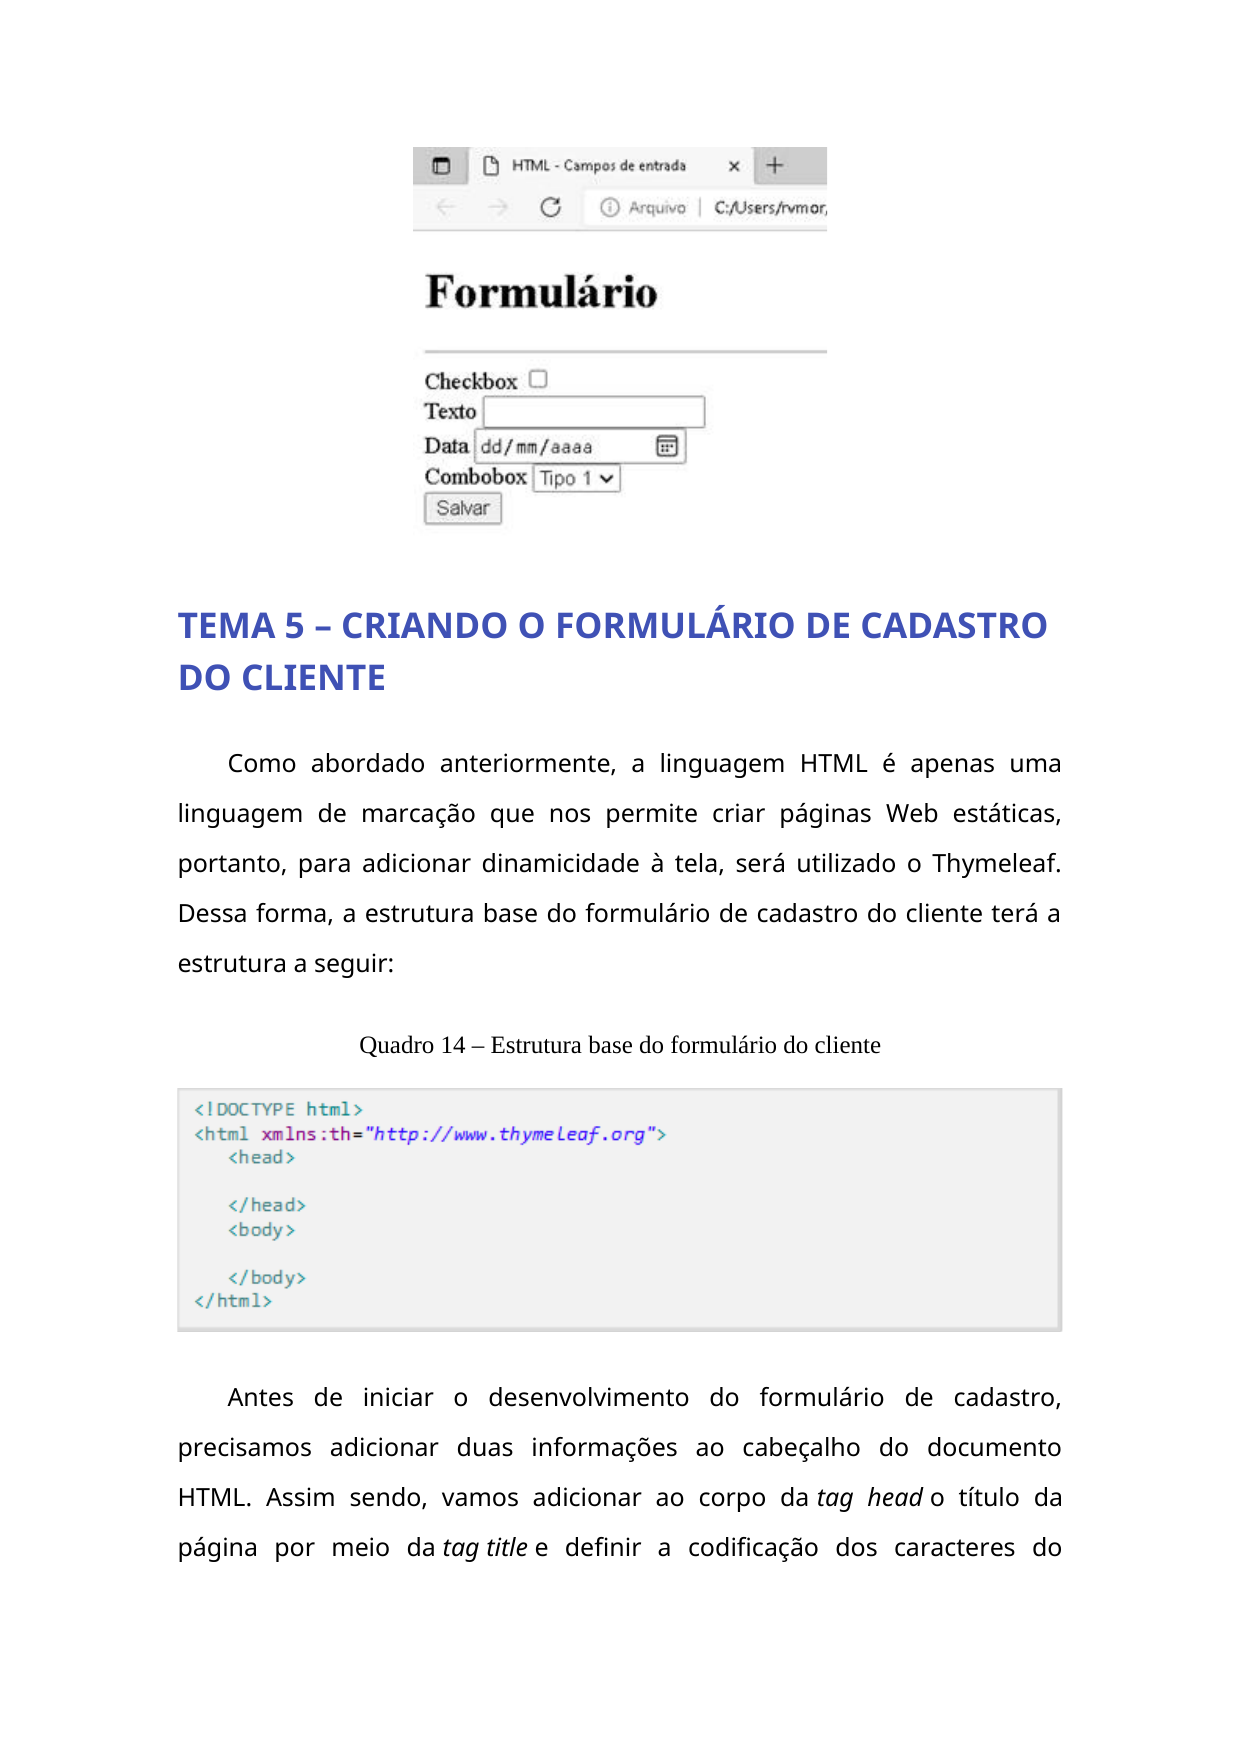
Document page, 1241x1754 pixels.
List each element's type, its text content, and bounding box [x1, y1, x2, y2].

text Quadro 14 – Estrutura base do formulário do cliente [177, 1009, 1063, 1059]
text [177, 1364, 1063, 1564]
text Como abordado anteriormente, a linguagem HTML é apenas uma linguagem de marcação que nos permite criar páginas Web estáticas, portanto, para adicionar dinamicidade à tela, será utilizado o Thymeleaf. Dessa forma, a estrutura base do formulário de cadastro do cliente terá a estrutura a seguir: [177, 730, 1063, 980]
picture [177, 1088, 1063, 1335]
picture [413, 147, 828, 546]
text TEMA 5 – CRIANDO O FORMULÁRIO DE CADASTRO DO CLIENTE [177, 596, 1063, 701]
